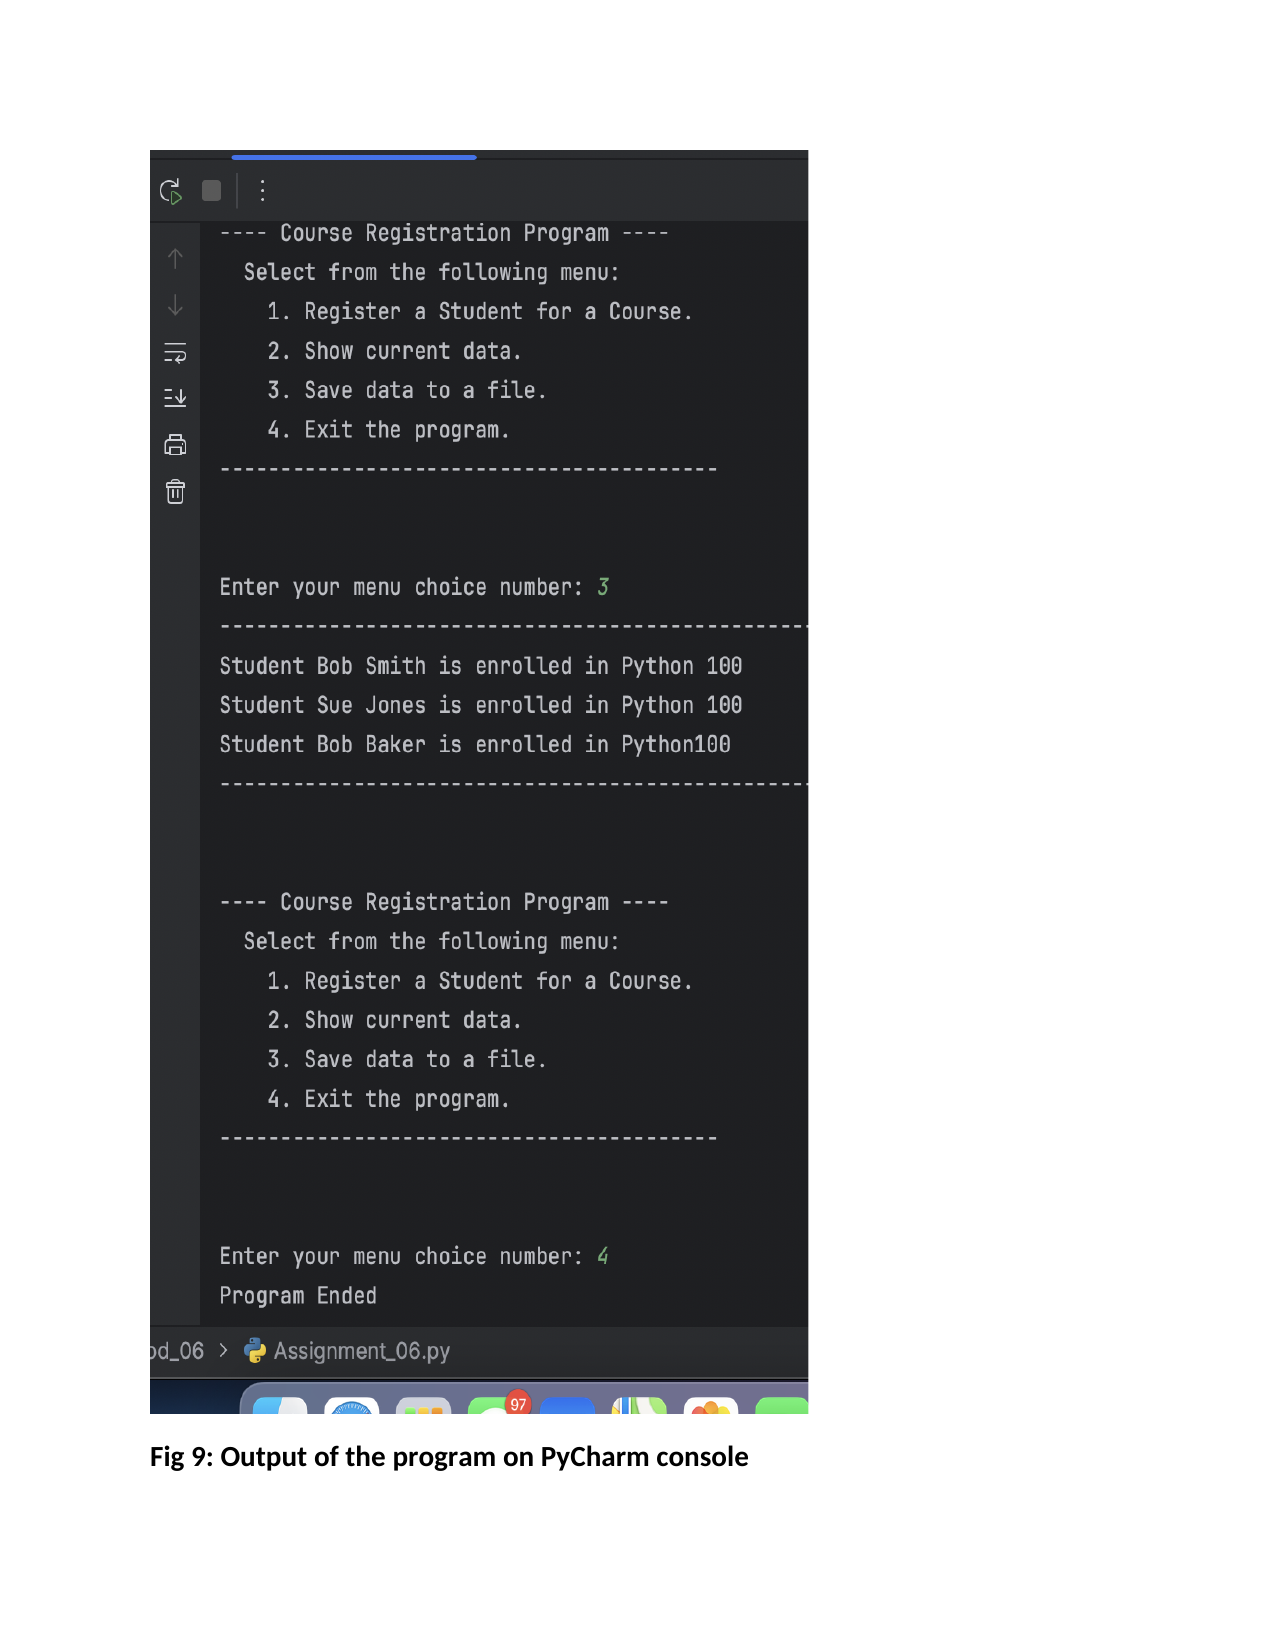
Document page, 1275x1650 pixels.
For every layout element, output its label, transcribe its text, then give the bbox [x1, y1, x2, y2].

text Fig 9: Output of the program on PyCharm console [150, 1438, 1125, 1473]
picture [150, 150, 809, 1414]
